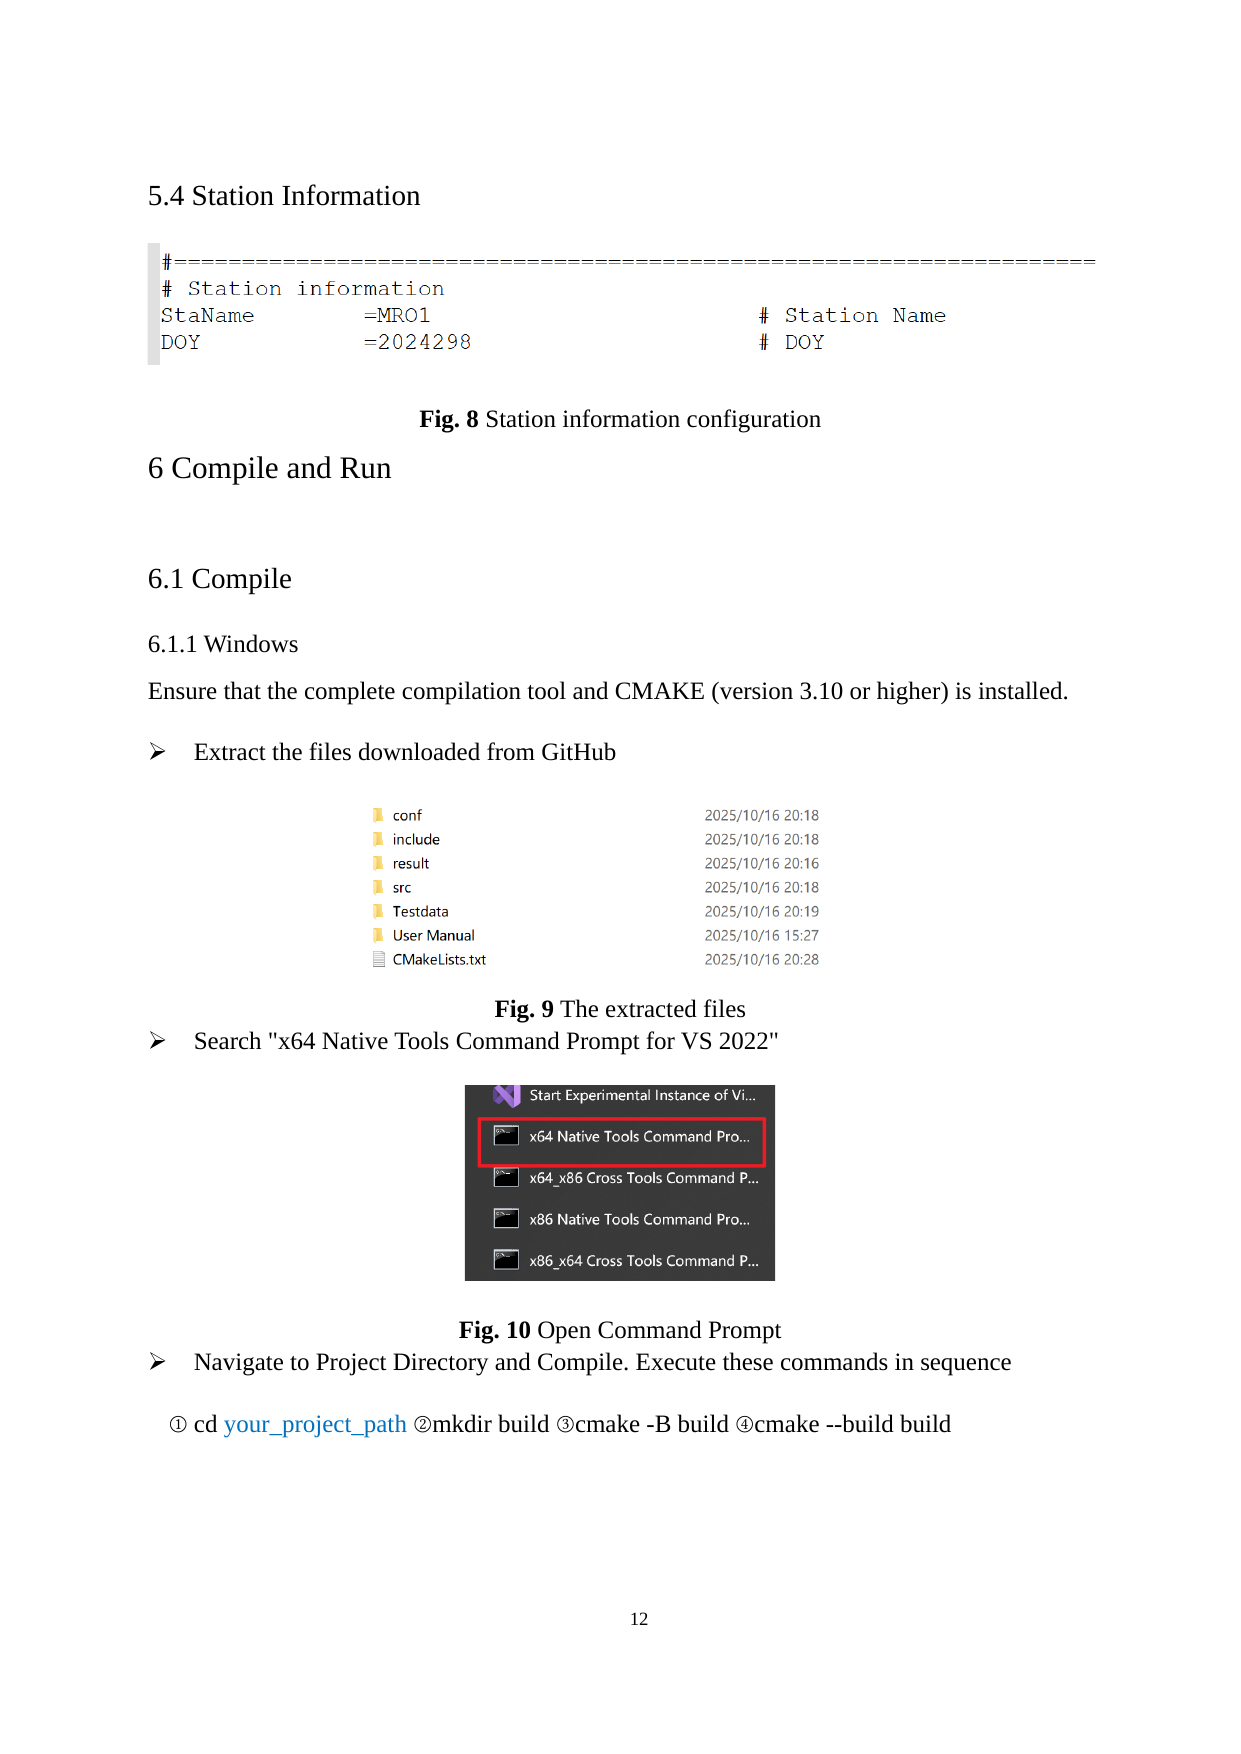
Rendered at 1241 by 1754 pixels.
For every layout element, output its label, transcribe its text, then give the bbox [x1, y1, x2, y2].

text Fig. 9 The extracted files [148, 992, 1092, 1024]
subtitle 6.1.1 Windows [148, 627, 1092, 660]
text Ensure that the complete compilation tool and CMAKE (version 3.10 or higher) is installed. [148, 674, 1092, 707]
list Navigate to Project Directory and Compile. Execute these commands in sequence [148, 1346, 1092, 1378]
picture [355, 796, 885, 986]
subtitle 5.4 Station Information [148, 162, 1092, 227]
subtitle 6.1 Compile [148, 546, 1092, 611]
picture [464, 1085, 776, 1281]
list Extract the files downloaded from GitHub [148, 736, 1092, 768]
text Fig. 10 Open Command Prompt [148, 1313, 1092, 1346]
picture [147, 243, 1143, 365]
text ① cd your_project_path ②mkdir build ③cmake -B build ④cmake --build build [148, 1407, 1092, 1439]
text Fig. 8 Station information configuration [148, 402, 1092, 435]
list Search "x64 Native Tools Command Prompt for VS 2022" [148, 1024, 1092, 1057]
subtitle 6 Compile and Run [148, 435, 1092, 500]
